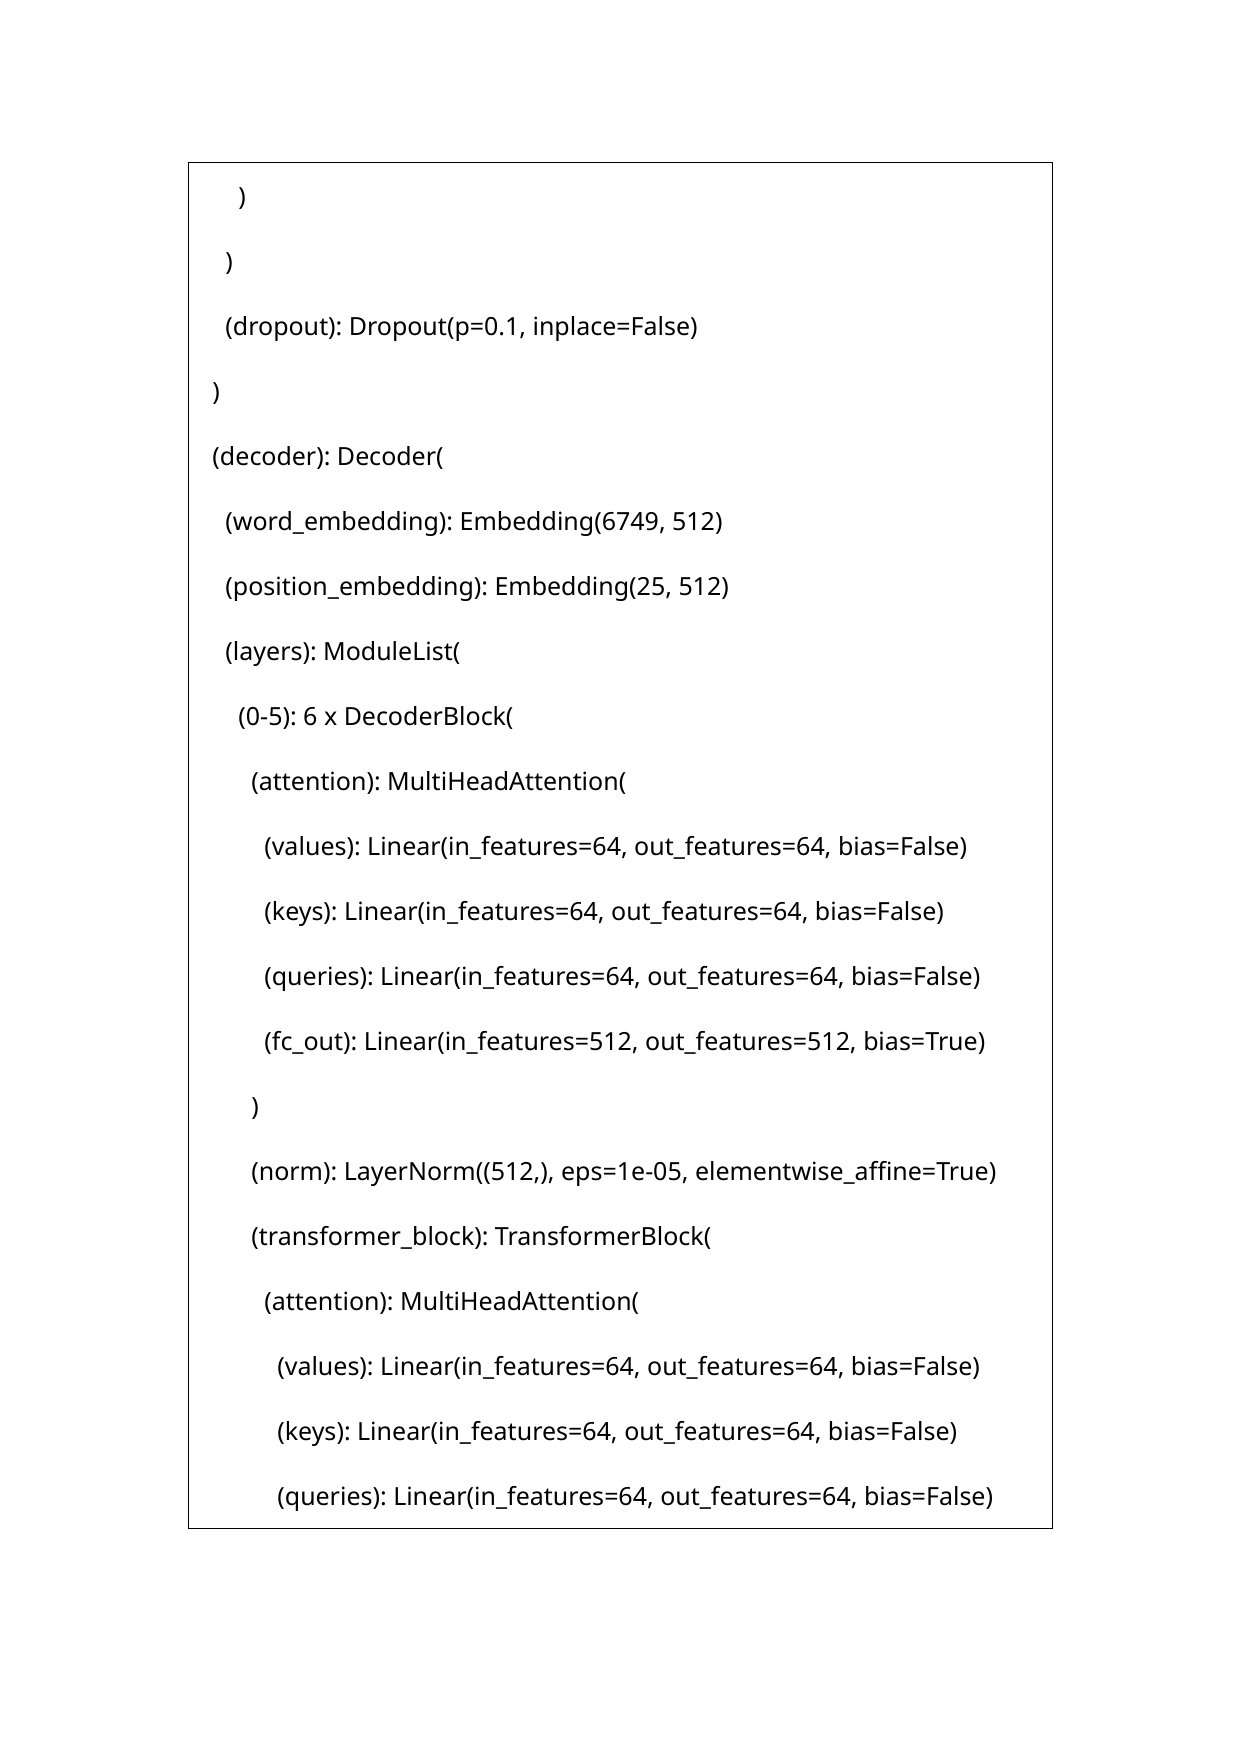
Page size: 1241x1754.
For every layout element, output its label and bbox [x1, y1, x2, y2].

table_header [189, 163, 1052, 1528]
